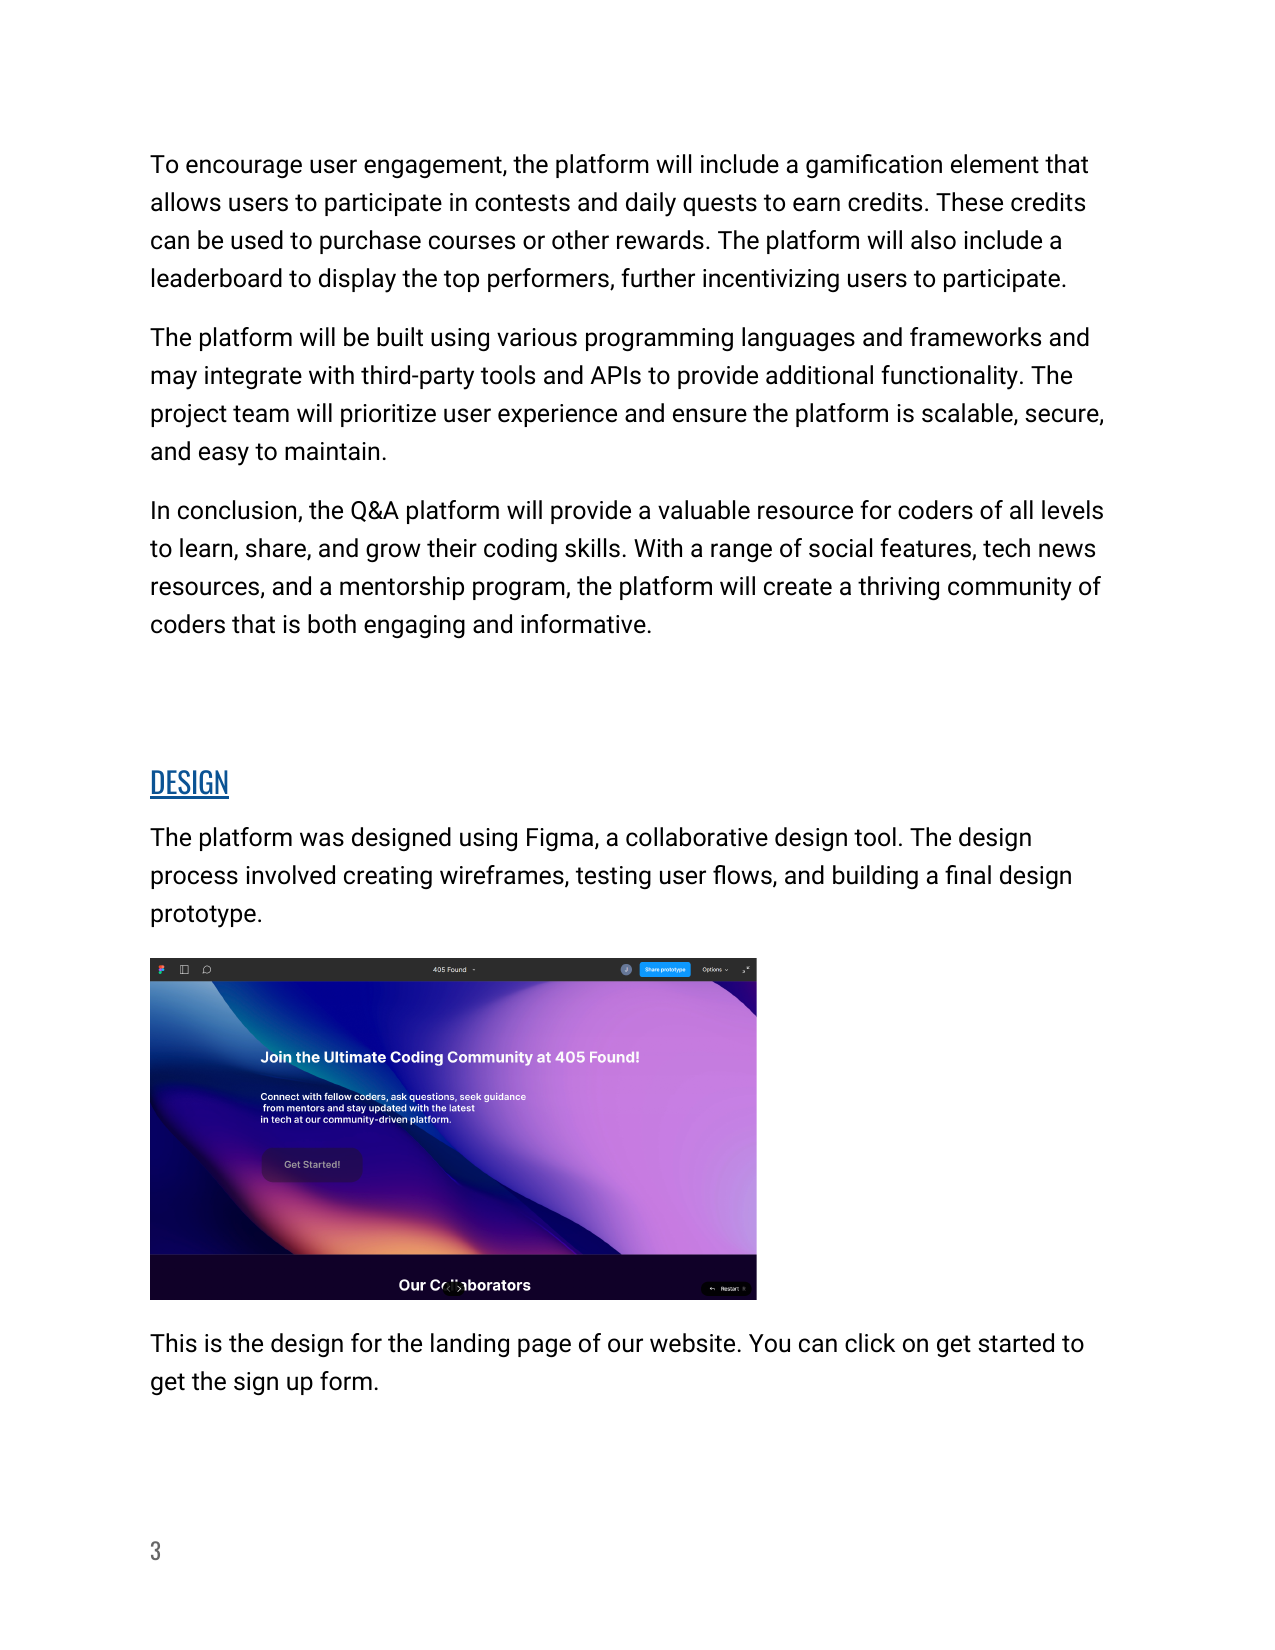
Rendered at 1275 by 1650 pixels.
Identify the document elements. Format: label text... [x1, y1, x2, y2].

subtitle DESIGN [150, 759, 1125, 803]
text To encourage user engagement, the platform will include a gamification element that allows users to participate in contests and daily quests to earn credits. These credits can be used to purchase courses or other rewards. The platform will also include a leaderboard to display the top performers, further incentivizing users to participate. [150, 150, 1125, 293]
text The platform will be built using various programming languages and frameworks and may integrate with third-party tools and APIs to provide additional functionality. The project team will prioritize user experience and ensure the platform is scalable, secure, and easy to maintain. [150, 323, 1125, 466]
text This is the design for the landing page of our website. You can click on get started to get the sign up form. [150, 1329, 1125, 1397]
text The platform was designed using Figma, a collaborative design tool. The design process involved creating wireframes, testing user flows, and building a final design prototype. [150, 823, 1125, 929]
text In conclusion, the Q&A platform will provide a valuable resource for coders of all levels to learn, share, and grow their coding skills. With a range of social features, tech news resources, and a mentorship program, the platform will create a thriving community of coders that is both engaging and informative. [150, 496, 1125, 639]
picture [150, 958, 757, 1300]
